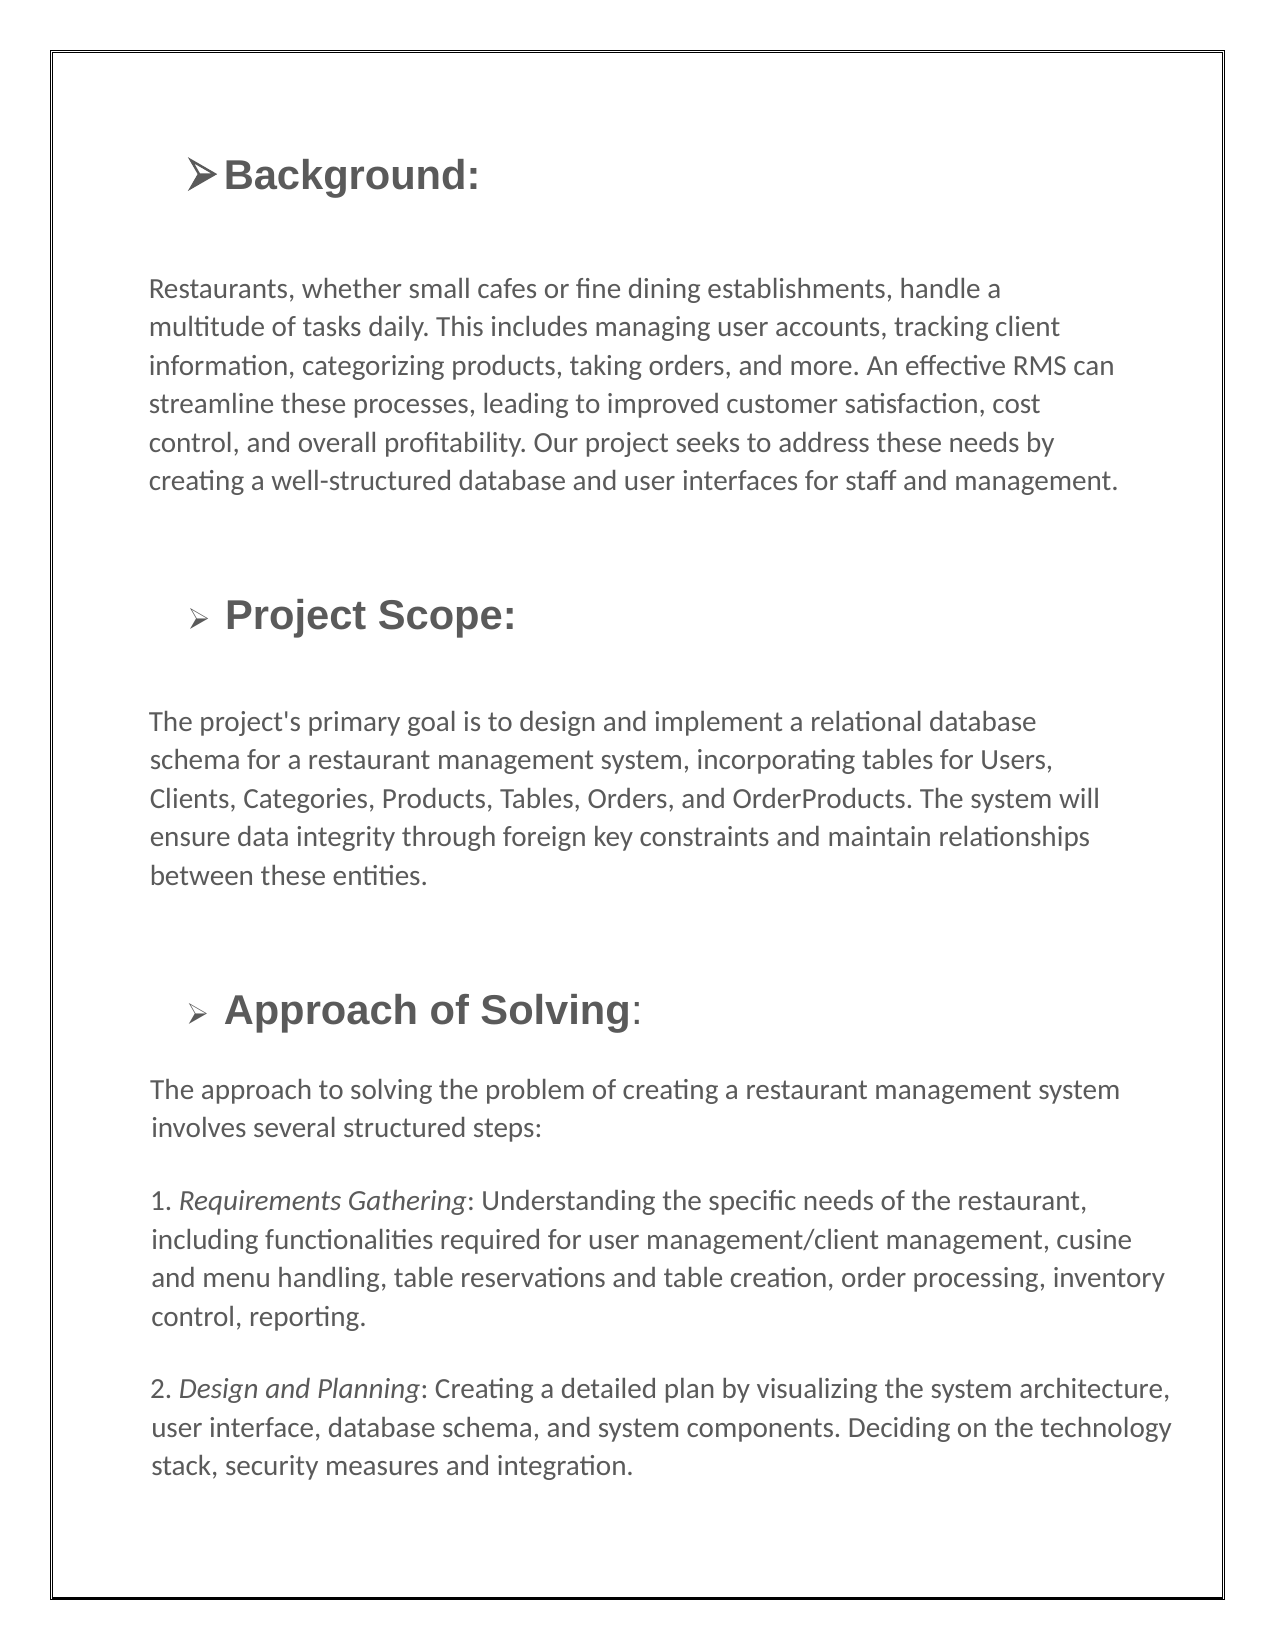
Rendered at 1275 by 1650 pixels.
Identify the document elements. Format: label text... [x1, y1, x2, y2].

text The approach to solving the problem of creating a restaurant management system involves several structured steps: [150, 1071, 1173, 1145]
list Approach of Solving: [186, 985, 1173, 1033]
list Background: [186, 150, 1124, 198]
text The project's primary goal is to design and implement a relational database schema for a restaurant management system, incorporating tables for Users, Clients, Categories, Products, Tables, Orders, and OrderProducts. The system will ensure data integrity through foreign key constraints and maintain relationships between these entities. [148, 703, 1124, 892]
text Restaurants, whether small cafes or fine dining establishments, handle a multitude of tasks daily. This includes managing user accounts, tracking client information, categorizing products, taking orders, and more. An effective RMS can streamline these processes, leading to improved customer satisfaction, cost control, and overall profitability. Our project seeks to address these needs by creating a well-structured database and user interfaces for staff and management. [148, 270, 1124, 498]
text 1. Requirements Gathering: Understanding the specific needs of the restaurant, including functionalities required for user management/client management, cusine and menu handling, table reservations and table creation, order processing, inventory control, reporting. [150, 1182, 1173, 1333]
text 2. Design and Planning: Creating a detailed plan by visualizing the system architecture, user interface, database schema, and system components. Deciding on the technology stack, security measures and integration. [150, 1370, 1173, 1483]
list Project Scope: [187, 590, 1173, 638]
